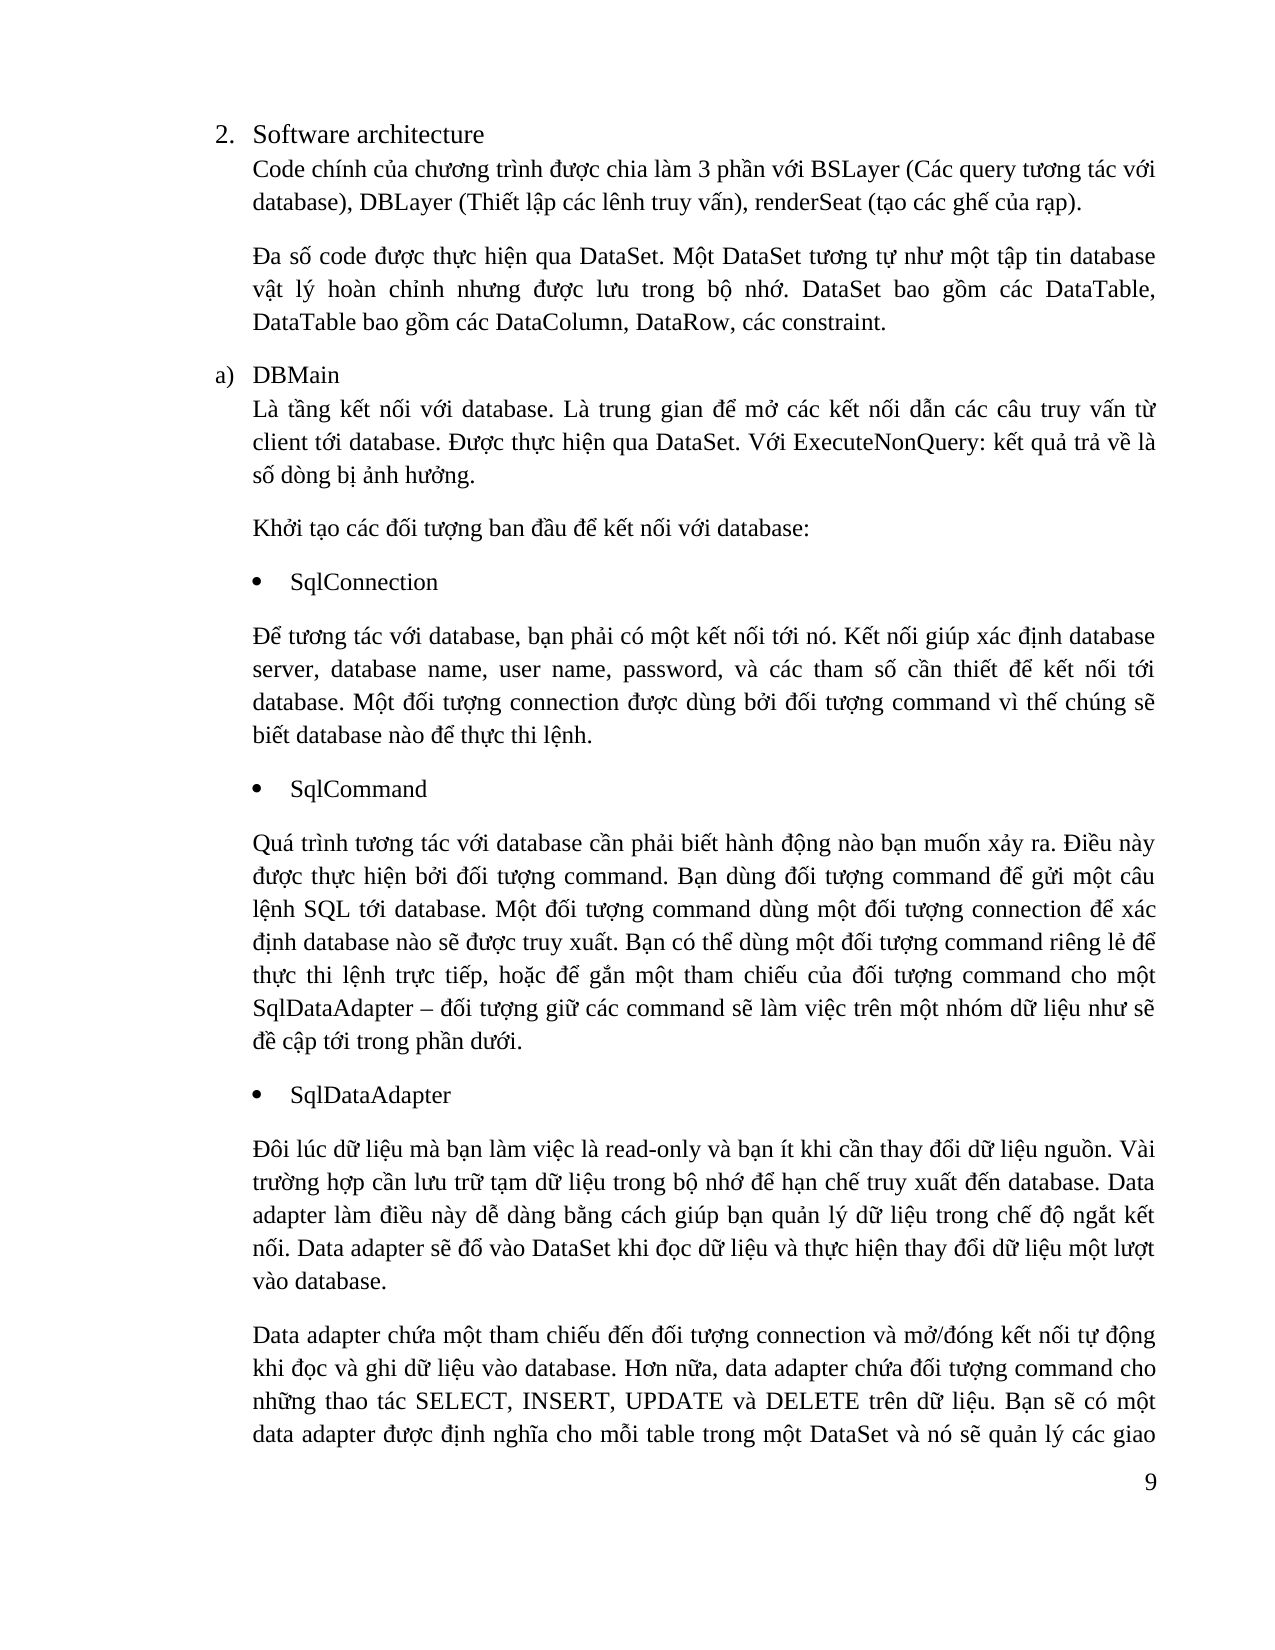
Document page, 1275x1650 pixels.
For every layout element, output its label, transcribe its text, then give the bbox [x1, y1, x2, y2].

subtitle DBMain [215, 361, 1157, 389]
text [252, 1320, 1157, 1448]
text Code chính của chương trình được chia làm 3 phần với BSLayer (Các query tương tác với database), DBLayer (Thiết lập các lênh truy vấn), renderSeat (tạo các ghế của rạp). [252, 154, 1157, 216]
subtitle Software architecture [215, 118, 1157, 149]
list SqlCommand [252, 774, 1157, 803]
text Để tương tác với database, bạn phải có một kết nối tới nó. Kết nối giúp xác định database server, database name, user name, password, và các tham số cần thiết để kết nối tới database. Một đối tượng connection được dùng bởi đối tượng command vì thế chúng sẽ biết database nào để thực thi lệnh. [252, 621, 1157, 749]
text Đôi lúc dữ liệu mà bạn làm việc là read-only và bạn ít khi cần thay đổi dữ liệu nguồn. Vài trường hợp cần lưu trữ tạm dữ liệu trong bộ nhớ để hạn chế truy xuất đến database. Data adapter làm điều này dễ dàng bằng cách giúp bạn quản lý dữ liệu trong chế độ ngắt kết nối. Data adapter sẽ đổ vào DataSet khi đọc dữ liệu và thực hiện thay đổi dữ liệu một lượt vào database. [252, 1134, 1157, 1295]
list SqlConnection [252, 567, 1157, 596]
list SqlDataAdapter [252, 1080, 1157, 1109]
text Khởi tạo các đối tượng ban đầu để kết nối với database: [252, 513, 1157, 542]
text Quá trình tương tác với database cần phải biết hành động nào bạn muốn xảy ra. Điều này được thực hiện bởi đối tượng command. Bạn dùng đối tượng command để gửi một câu lệnh SQL tới database. Một đối tượng command dùng một đối tượng connection để xác định database nào sẽ được truy xuất. Bạn có thể dùng một đối tượng command riêng lẻ để thực thi lệnh trực tiếp, hoặc để gắn một tham chiếu của đối tượng command cho một SqlDataAdapter – đối tượng giữ các command sẽ làm việc trên một nhóm dữ liệu như sẽ đề cập tới trong phần dưới. [252, 828, 1157, 1055]
text Đa số code được thực hiện qua DataSet. Một DataSet tương tự như một tập tin database vật lý hoàn chỉnh nhưng được lưu trong bộ nhớ. DataSet bao gồm các DataTable, DataTable bao gồm các DataColumn, DataRow, các constraint. [252, 241, 1157, 336]
text Là tầng kết nối với database. Là trung gian để mở các kết nối dẫn các câu truy vấn từ client tới database. Được thực hiện qua DataSet. Với ExecuteNonQuery: kết quả trả về là số dòng bị ảnh hưởng. [252, 394, 1157, 488]
